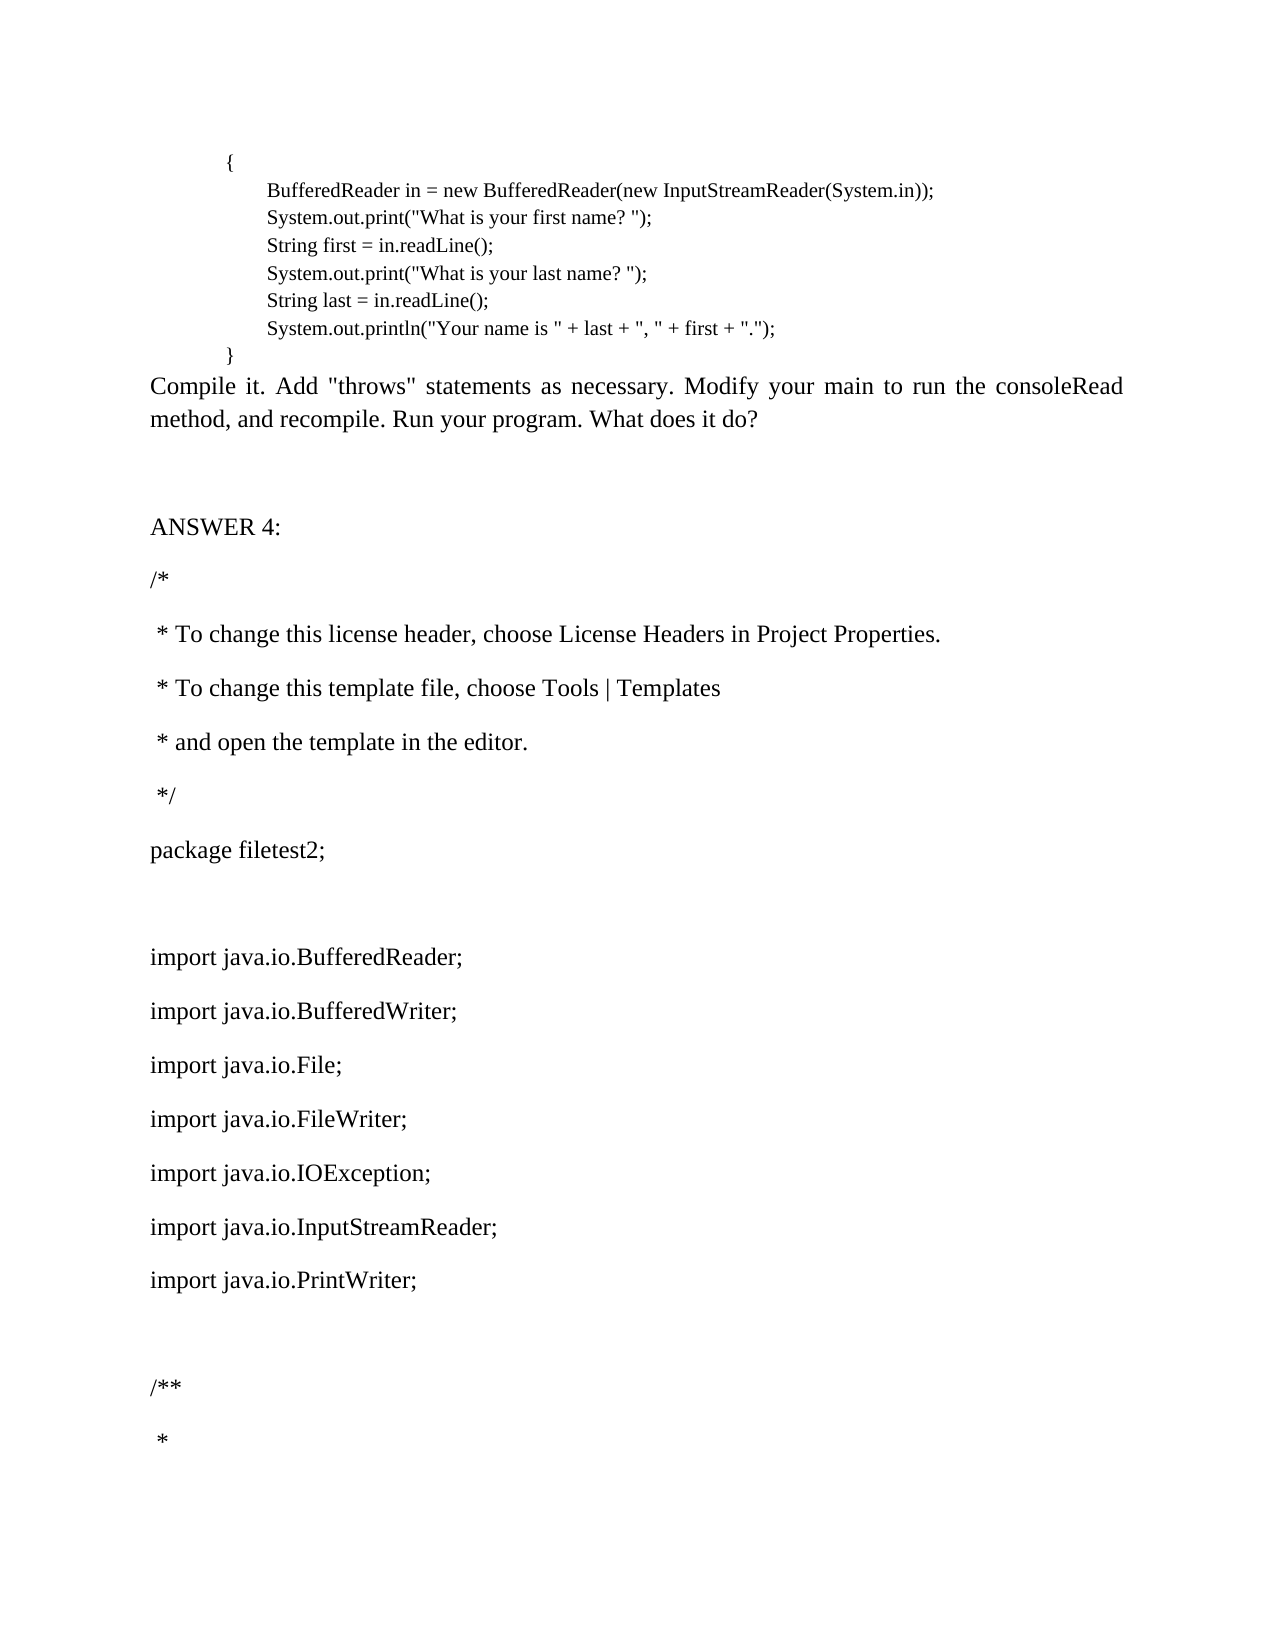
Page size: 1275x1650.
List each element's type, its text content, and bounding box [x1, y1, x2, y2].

text String last = in.readLine(); [225, 288, 1125, 312]
text ANSWER 4: [150, 512, 1125, 540]
text */ [150, 781, 1125, 809]
text System.out.print("What is your first name? "); [225, 205, 1125, 229]
text Compile it. Add "throws" statements as necessary. Modify your main to run the consoleRead method, and recompile. Run your program. What does it do? [150, 371, 1125, 433]
text import java.io.PrintWriter; [150, 1266, 1125, 1294]
text } [225, 343, 1125, 367]
text System.out.println("Your name is " + last + ", " + first + "."); [225, 316, 1125, 340]
text { [225, 150, 1125, 174]
text import java.io.InputStreamReader; [150, 1212, 1125, 1240]
text /** [150, 1373, 1125, 1402]
text /* [150, 565, 1125, 594]
text * To change this license header, choose License Headers in Project Properties. [150, 619, 1125, 648]
text BufferedReader in = new BufferedReader(new InputStreamReader(System.in)); [225, 178, 1125, 202]
text import java.io.FileWriter; [150, 1104, 1125, 1133]
text * and open the template in the editor. [150, 727, 1125, 756]
text String first = in.readLine(); [225, 233, 1125, 257]
text import java.io.File; [150, 1050, 1125, 1079]
text System.out.print("What is your last name? "); [225, 260, 1125, 284]
text import java.io.BufferedWriter; [150, 996, 1125, 1025]
text * To change this template file, choose Tools | Templates [150, 673, 1125, 702]
text import java.io.BufferedReader; [150, 942, 1125, 971]
text import java.io.IOException; [150, 1158, 1125, 1187]
text * [150, 1427, 1125, 1456]
text package filetest2; [150, 835, 1125, 863]
